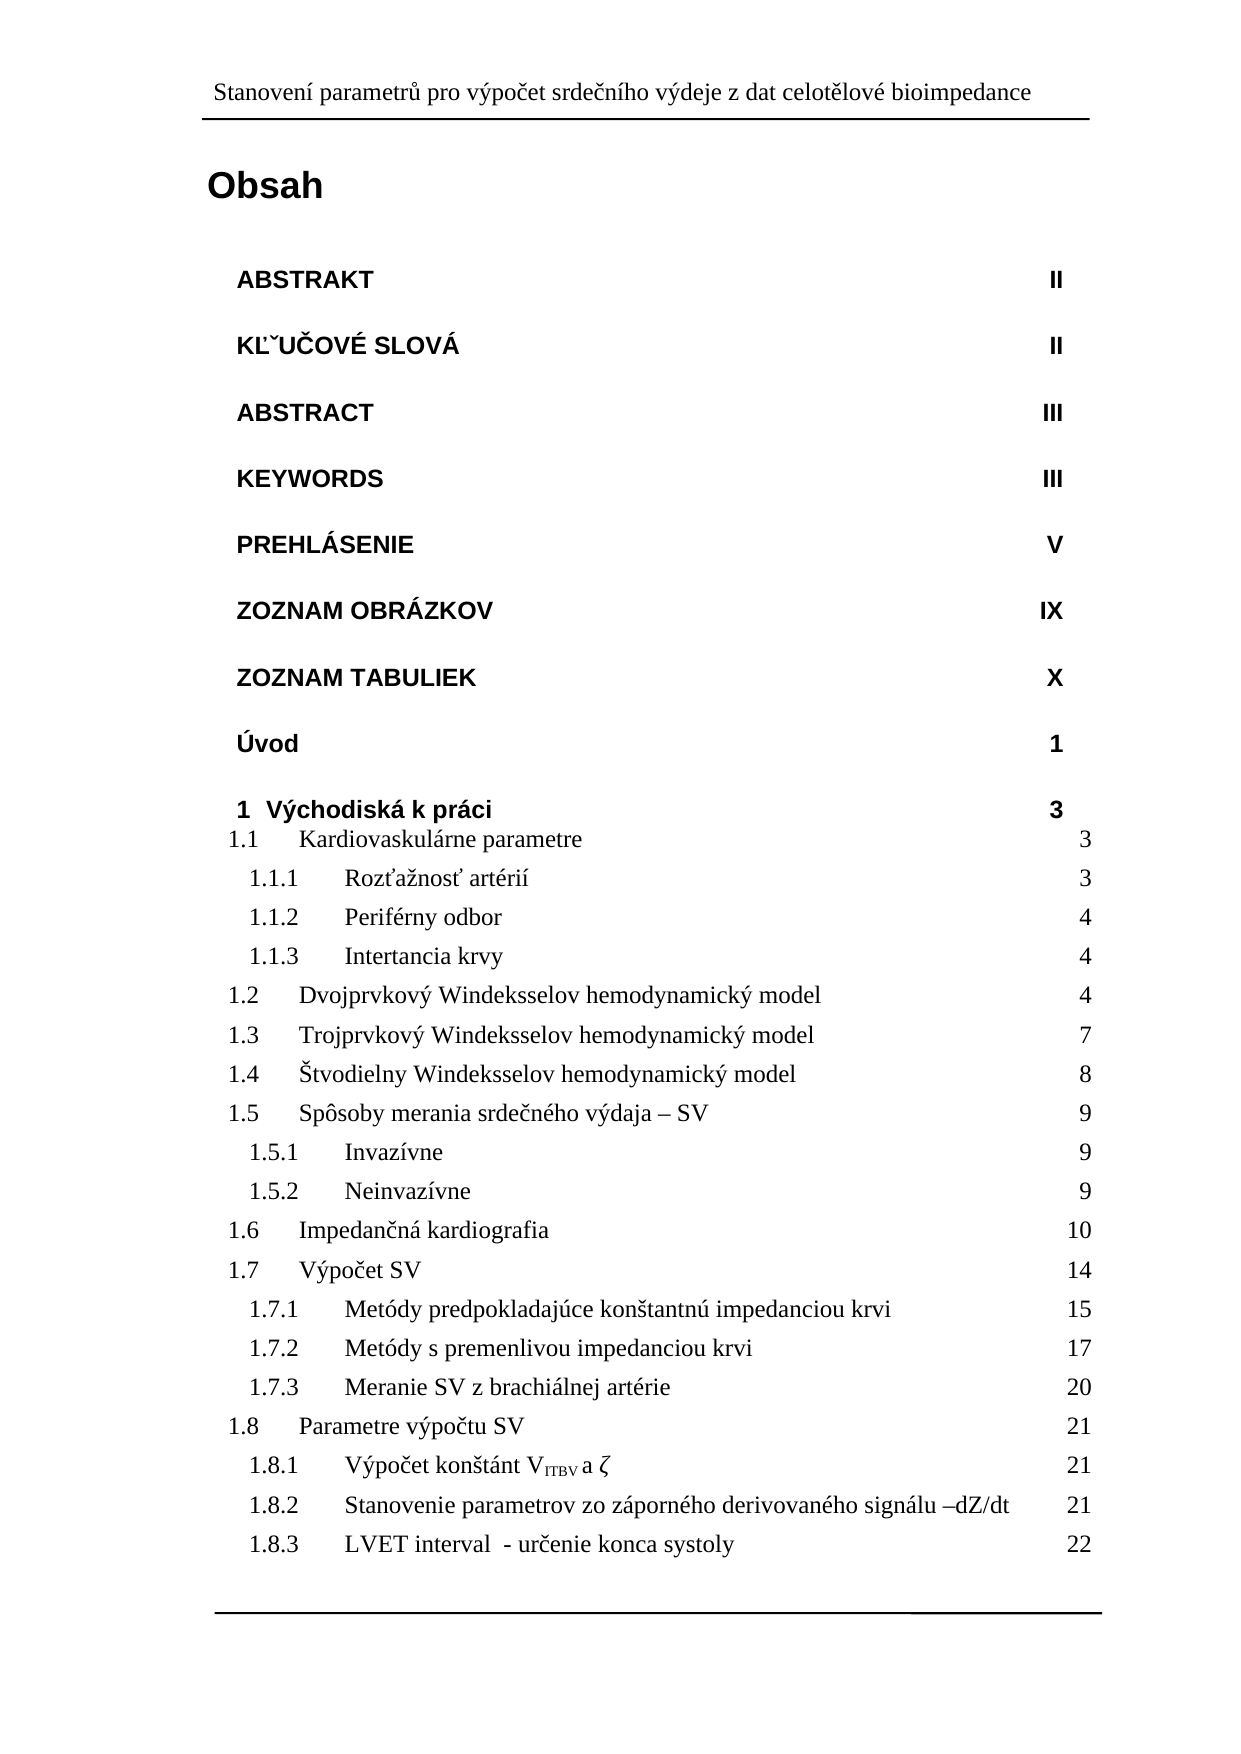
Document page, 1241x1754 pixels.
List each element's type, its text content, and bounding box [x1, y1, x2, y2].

text 1.1 Kardiovaskulárne parametre 3 [228, 824, 1092, 853]
text 1.7.1 Metódy predpokladajúce konštantnú impedanciou krvi 15 [248, 1294, 1092, 1323]
text 1.5.2 Neinvazívne 9 [248, 1176, 1092, 1205]
text 1.4 Štvodielny Windeksselov hemodynamický model 8 [228, 1059, 1092, 1088]
text 1.8.2 Stanovenie parametrov zo záporného derivovaného signálu –dZ/dt 21 [248, 1490, 1092, 1518]
text ABSTRAKT II [236, 265, 1092, 294]
text 1.5 Spôsoby merania srdečného výdaja – SV 9 [228, 1098, 1092, 1127]
text Obsah [207, 163, 1092, 206]
text KĽˇUČOVÉ SLOVÁ II [236, 331, 1092, 360]
text ZOZNAM TABULIEK X [236, 663, 1092, 691]
text Úvod 1 [236, 729, 1092, 758]
text 1.1.2 Periférny odbor 4 [248, 902, 1092, 931]
text PREHLÁSENIE V [236, 530, 1092, 559]
text 1.1.3 Intertancia krvy 4 [248, 941, 1092, 970]
text ABSTRACT III [236, 398, 1092, 426]
text 1 Východiská k práci 3 [236, 795, 1092, 824]
text 1.1.1 Rozťažnosť artérií 3 [248, 863, 1092, 892]
text 1.8 Parametre výpočtu SV 21 [228, 1411, 1092, 1440]
text KEYWORDS III [236, 464, 1092, 493]
text ZOZNAM OBRÁZKOV IX [236, 596, 1092, 625]
text 1.3 Trojprvkový Windeksselov hemodynamický model 7 [228, 1020, 1092, 1048]
text 1.7.2 Metódy s premenlivou impedanciou krvi 17 [248, 1333, 1092, 1362]
text 1.7.3 Meranie SV z brachiálnej artérie 20 [248, 1372, 1092, 1401]
text 1.5.1 Invazívne 9 [248, 1137, 1092, 1166]
text 1.7 Výpočet SV 14 [228, 1255, 1092, 1283]
text 1.8.3 LVET interval - určenie konca systoly 22 [248, 1529, 1092, 1558]
text 1.8.1 Výpočet konštánt VITBV a 21 [248, 1451, 1092, 1479]
text 1.2 Dvojprvkový Windeksselov hemodynamický model 4 [228, 981, 1092, 1009]
text 1.6 Impedančná kardiografia 10 [228, 1216, 1092, 1244]
